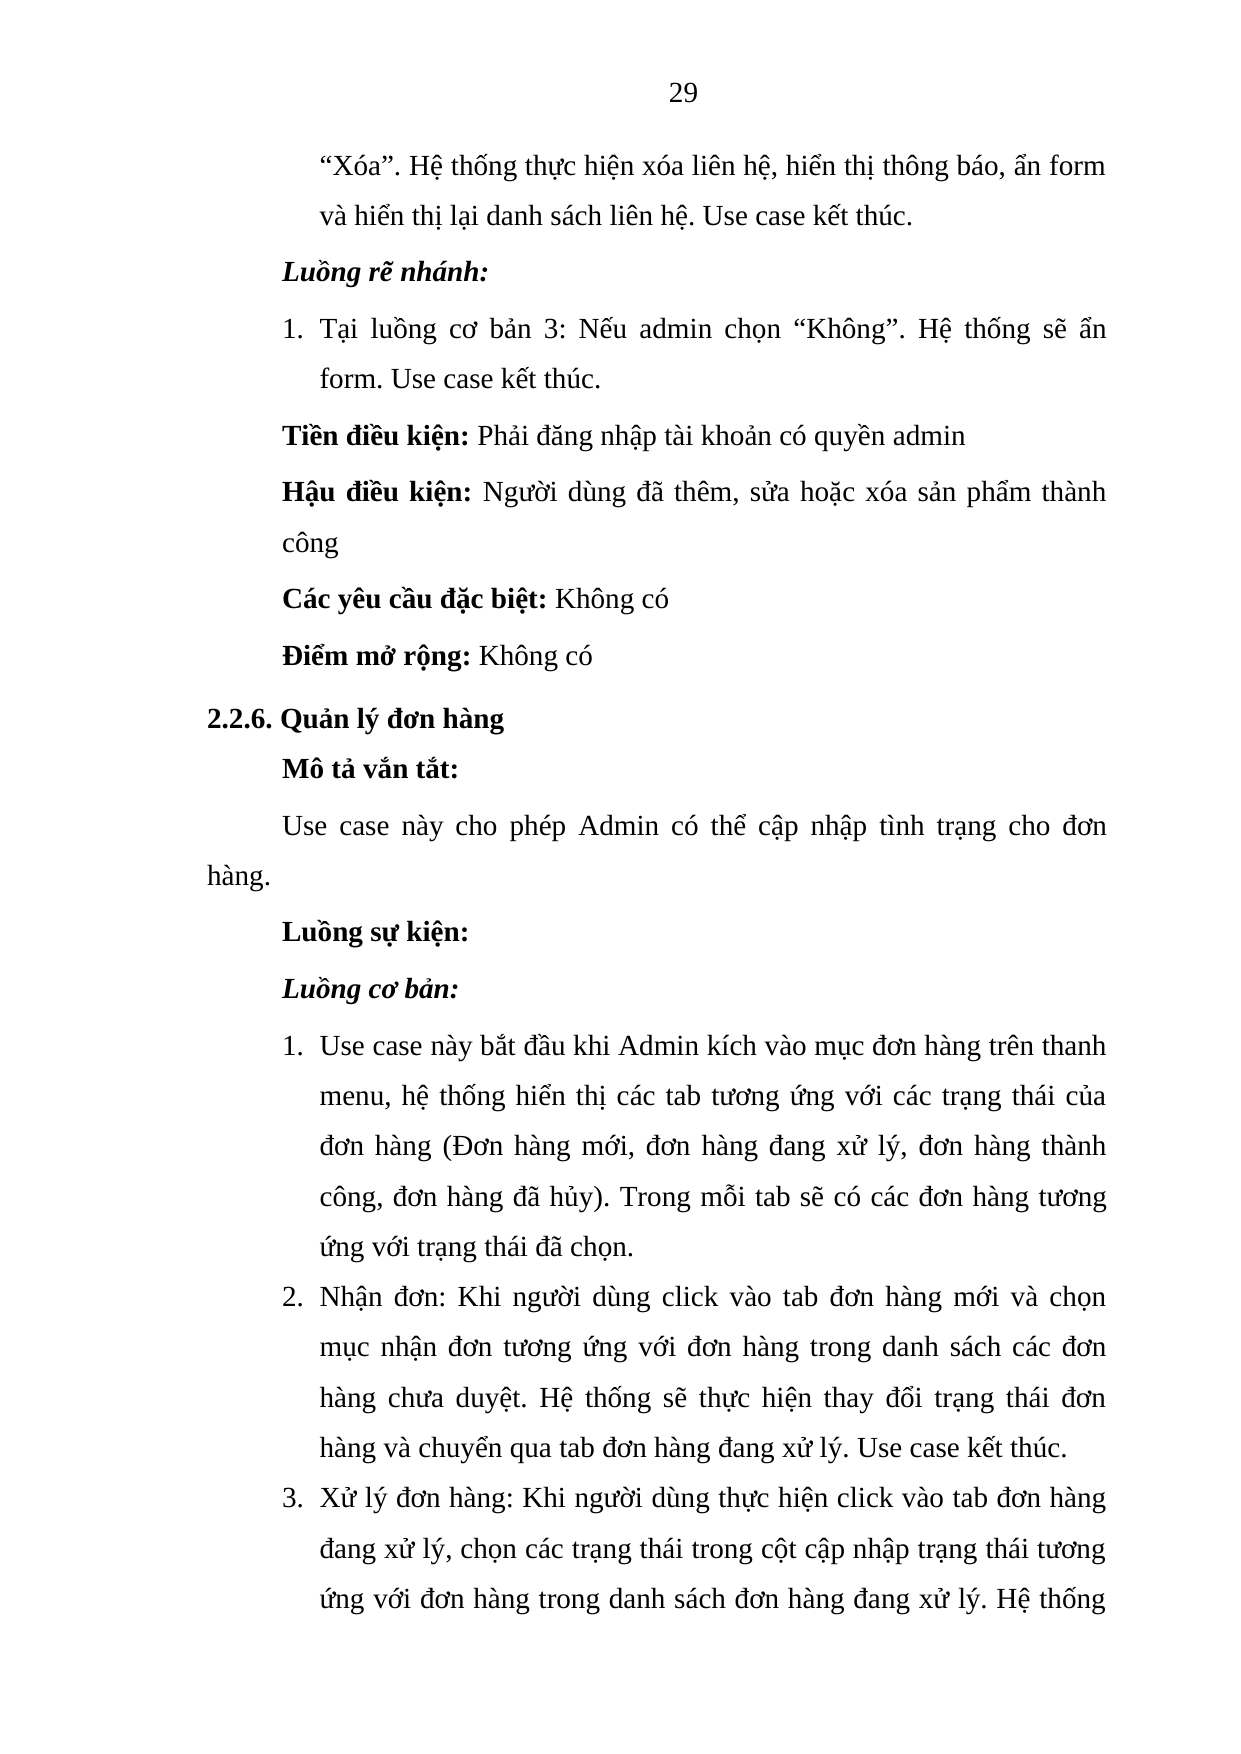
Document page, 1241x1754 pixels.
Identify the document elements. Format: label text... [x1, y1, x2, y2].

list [282, 1481, 1107, 1615]
subtitle 2.2.6. Quản lý đơn hàng [207, 701, 1107, 734]
list Tại luồng cơ bản 3: Nếu admin chọn “Không”. Hệ thống sẽ ẩn form. Use case kết thúc. [282, 311, 1107, 395]
text Luồng rẽ nhánh: [282, 254, 1107, 288]
text Mô tả vắn tắt: [207, 751, 1107, 785]
text Luồng sự kiện: [282, 914, 1107, 948]
text Các yêu cầu đặc biệt: Không có [282, 581, 1107, 615]
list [282, 148, 1107, 232]
text Điểm mở rộng: Không có [282, 638, 1107, 672]
text Tiền điều kiện: Phải đăng nhập tài khoản có quyền admin [282, 418, 1107, 452]
text Use case này cho phép Admin có thể cập nhập tình trạng cho đơn hàng. [207, 808, 1107, 892]
list Nhận đơn: Khi người dùng click vào tab đơn hàng mới và chọn mục nhận đơn tương ứng với đơn hàng trong danh sách các đơn hàng chưa duyệt. Hệ thống sẽ thực hiện thay đổi trạng thái đơn hàng và chuyển qua tab đơn hàng đang xử lý. Use case kết thúc. [282, 1279, 1107, 1464]
text Hậu điều kiện: Người dùng đã thêm, sửa hoặc xóa sản phẩm thành công [282, 474, 1107, 558]
text Luồng cơ bản: [282, 971, 1107, 1005]
list Use case này bắt đầu khi Admin kích vào mục đơn hàng trên thanh menu, hệ thống hiển thị các tab tương ứng với các trạng thái của đơn hàng (Đơn hàng mới, đơn hàng đang xử lý, đơn hàng thành công, đơn hàng đã hủy). Trong mỗi tab sẽ có các đơn hàng tương ứng với trạng thái đã chọn. [282, 1028, 1107, 1262]
